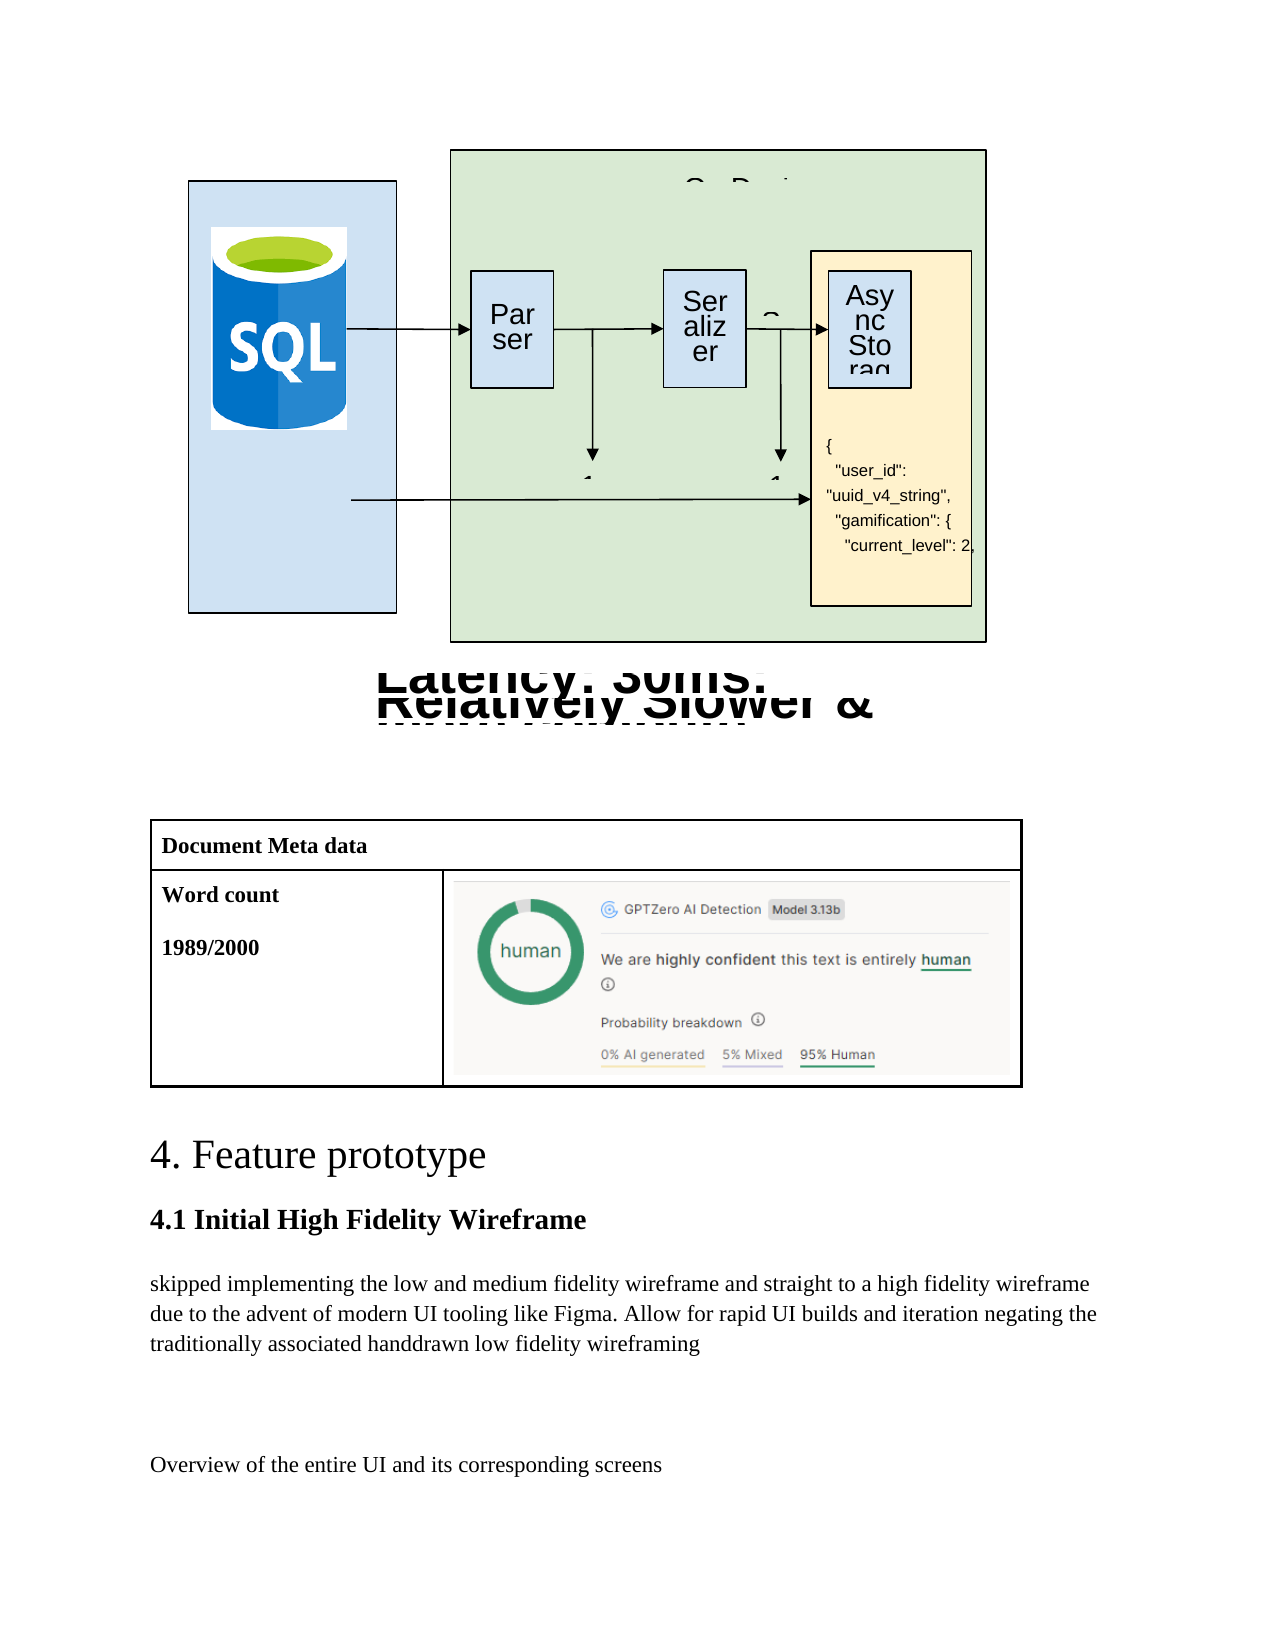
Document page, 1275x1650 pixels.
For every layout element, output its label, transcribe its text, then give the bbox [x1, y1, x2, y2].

picture [453, 881, 1010, 1075]
text skipped implementing the low and medium fidelity wireframe and straight to a high fidelity wireframe due to the advent of modern UI tooling like Figma. Allow for rapid UI builds and iteration negating the traditionally associated handdrawn low fidelity wireframing [150, 1270, 1125, 1357]
subtitle 4.1 Initial High Fidelity Wireframe [150, 1202, 1125, 1236]
table_header Document Meta data [152, 821, 1020, 869]
table_cell Word count 1989/2000 [152, 871, 442, 1085]
text Overview of the entire UI and its corresponding screens [150, 1451, 1125, 1477]
picture [211, 227, 347, 430]
subtitle 4. Feature prototype [150, 1129, 1125, 1177]
table_cell [444, 871, 1020, 1085]
